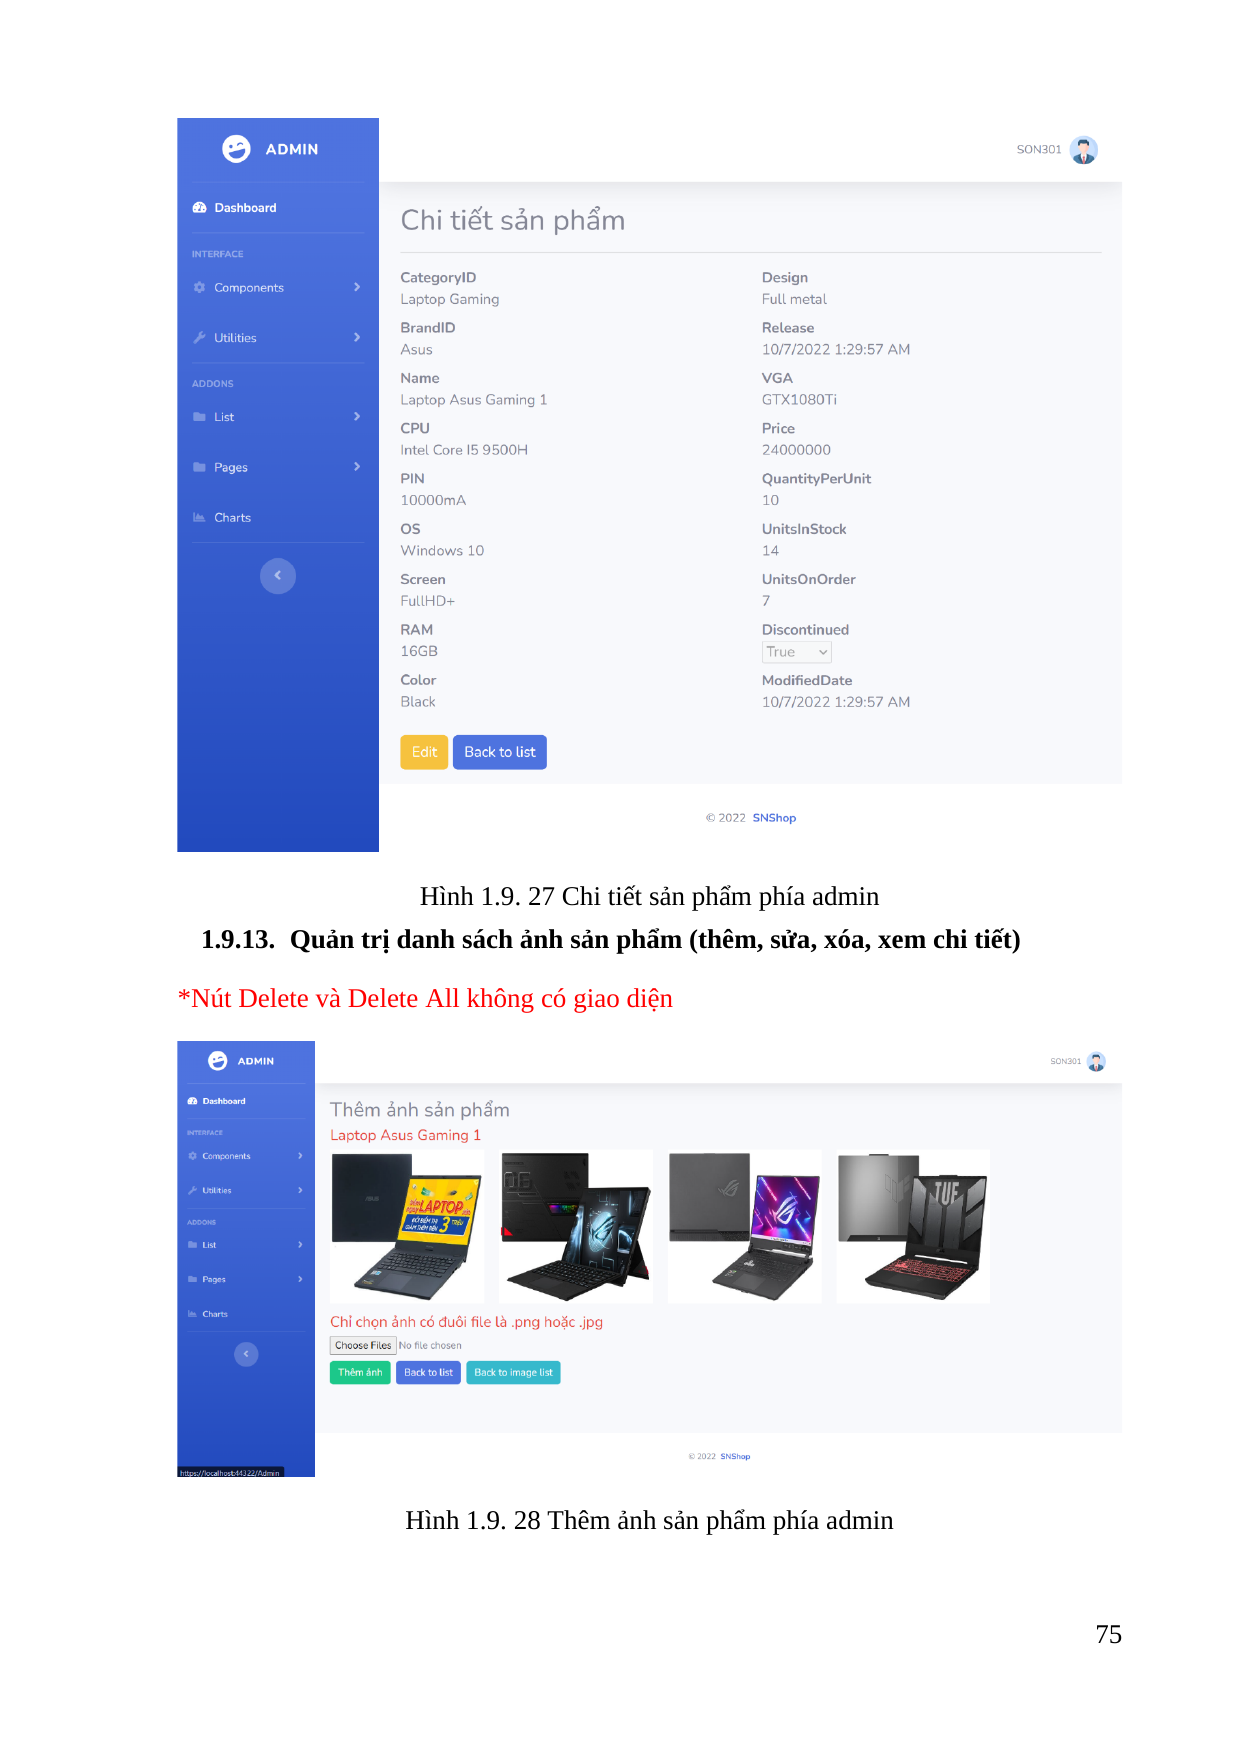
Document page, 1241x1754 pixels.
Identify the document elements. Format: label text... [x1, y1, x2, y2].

picture [177, 1041, 1123, 1477]
picture [177, 118, 1123, 852]
subtitle Quản trị danh sách ảnh sản phẩm (thêm, sửa, xóa, xem chi tiết) [201, 923, 1122, 954]
text *Nút Delete và Delete All không có giao diện [177, 983, 1122, 1014]
